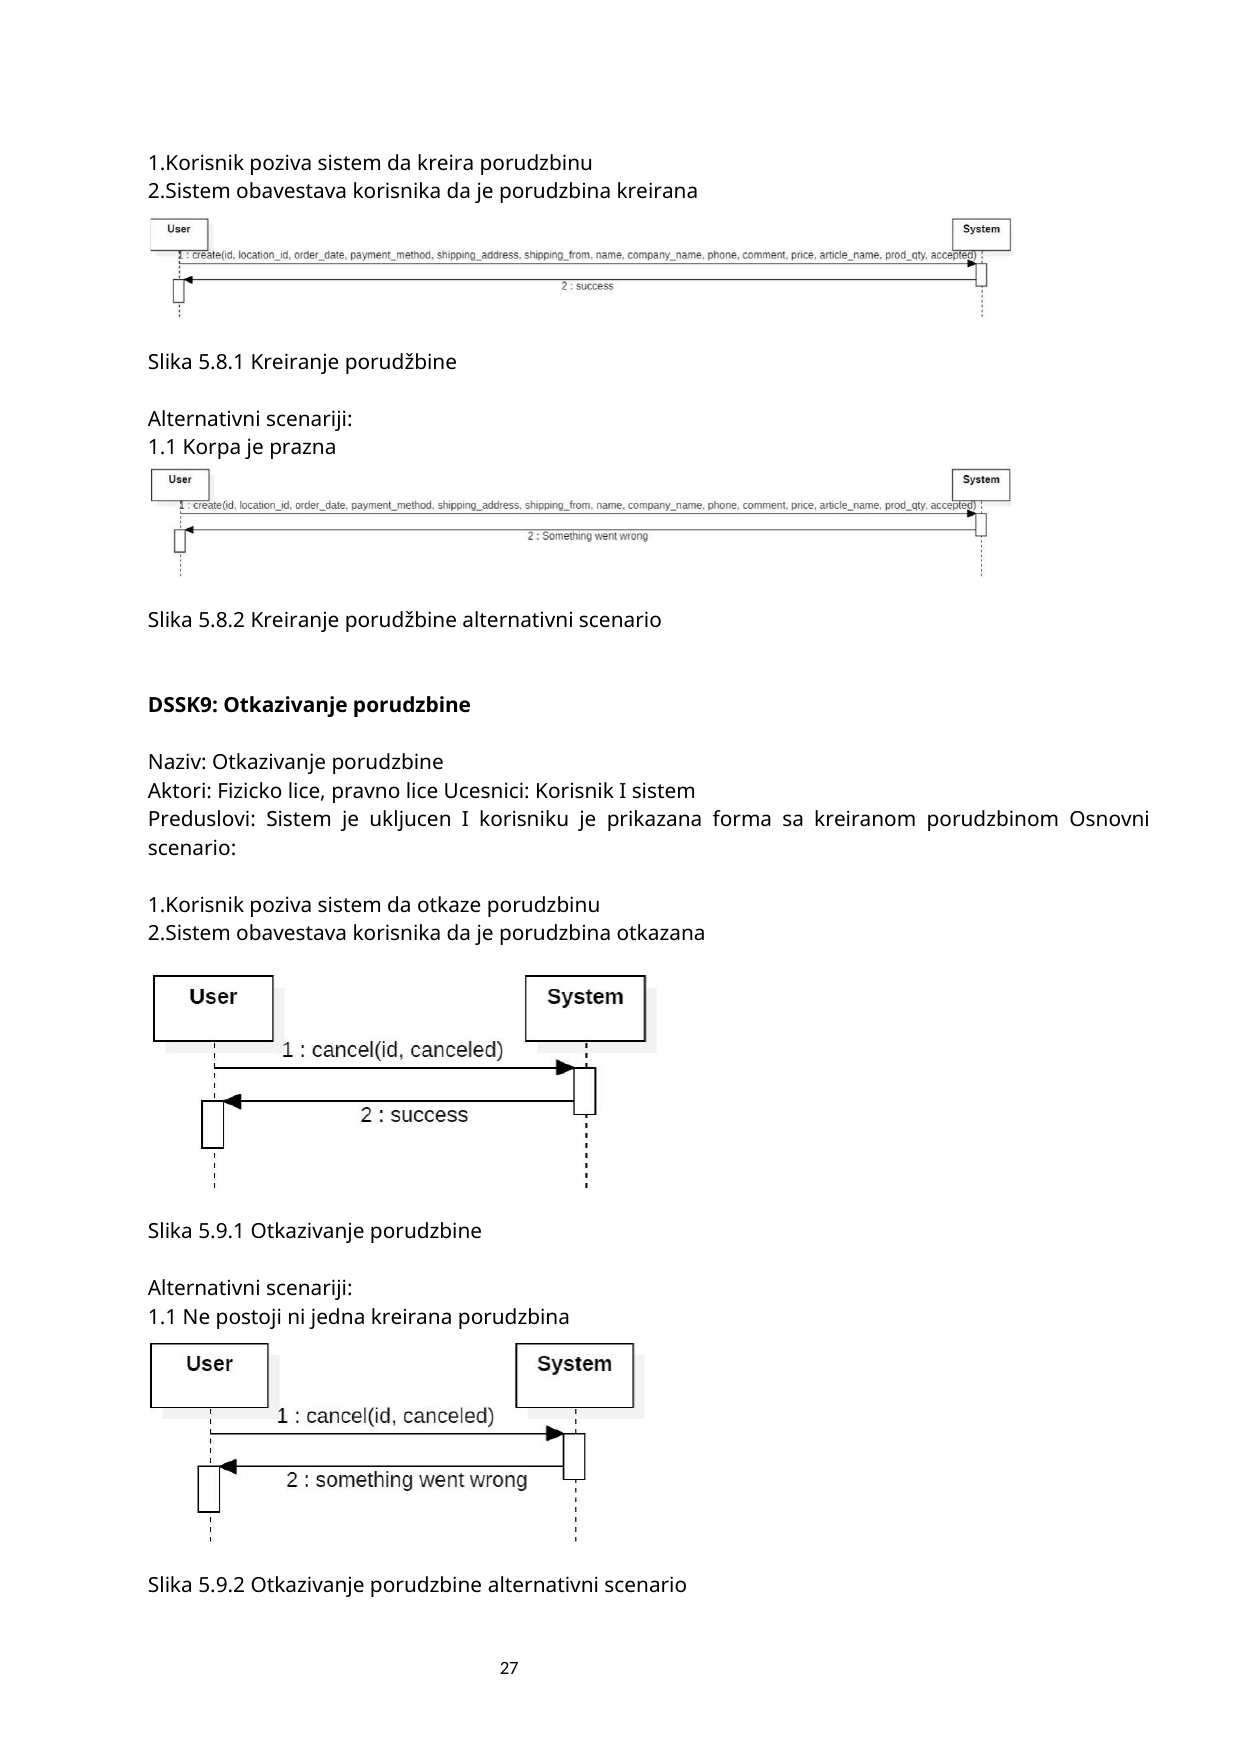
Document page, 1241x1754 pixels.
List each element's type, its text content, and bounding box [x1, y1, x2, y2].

list Preduslovi: Sistem je ukljucen I korisniku je prikazana forma sa kreiranom porudzbinom Osnovni scenario: [148, 804, 1152, 861]
list Slika 5.9.1 Otkazivanje porudzbine [148, 1217, 1152, 1245]
list Naziv: Otkazivanje porudzbine [148, 747, 1152, 776]
list 2.Sistem obavestava korisnika da je porudzbina kreirana [148, 176, 1152, 204]
list Slika 5.8.1 Kreiranje porudžbine [148, 347, 1152, 375]
picture [149, 1340, 646, 1542]
list 1.Korisnik poziva sistem da kreira porudzbinu [148, 148, 1152, 176]
list Alternativni scenariji: [148, 1273, 1152, 1302]
list 1.Korisnik poziva sistem da otkaze porudzbinu [148, 890, 1152, 918]
list Alternativni scenariji: [148, 404, 1152, 432]
list DSSK9: Otkazivanje porudzbine [148, 691, 1152, 719]
picture [151, 970, 662, 1189]
list Aktori: Fizicko lice, pravno lice Ucesnici: Korisnik I sistem [148, 776, 1152, 804]
list 2.Sistem obavestava korisnika da je porudzbina otkazana [148, 918, 1152, 947]
picture [150, 464, 1012, 577]
list Slika 5.9.2 Otkazivanje porudzbine alternativni scenario [148, 1570, 1152, 1598]
list 1.1 Ne postoji ni jedna kreirana porudzbina [148, 1302, 1152, 1330]
picture [150, 216, 1013, 319]
